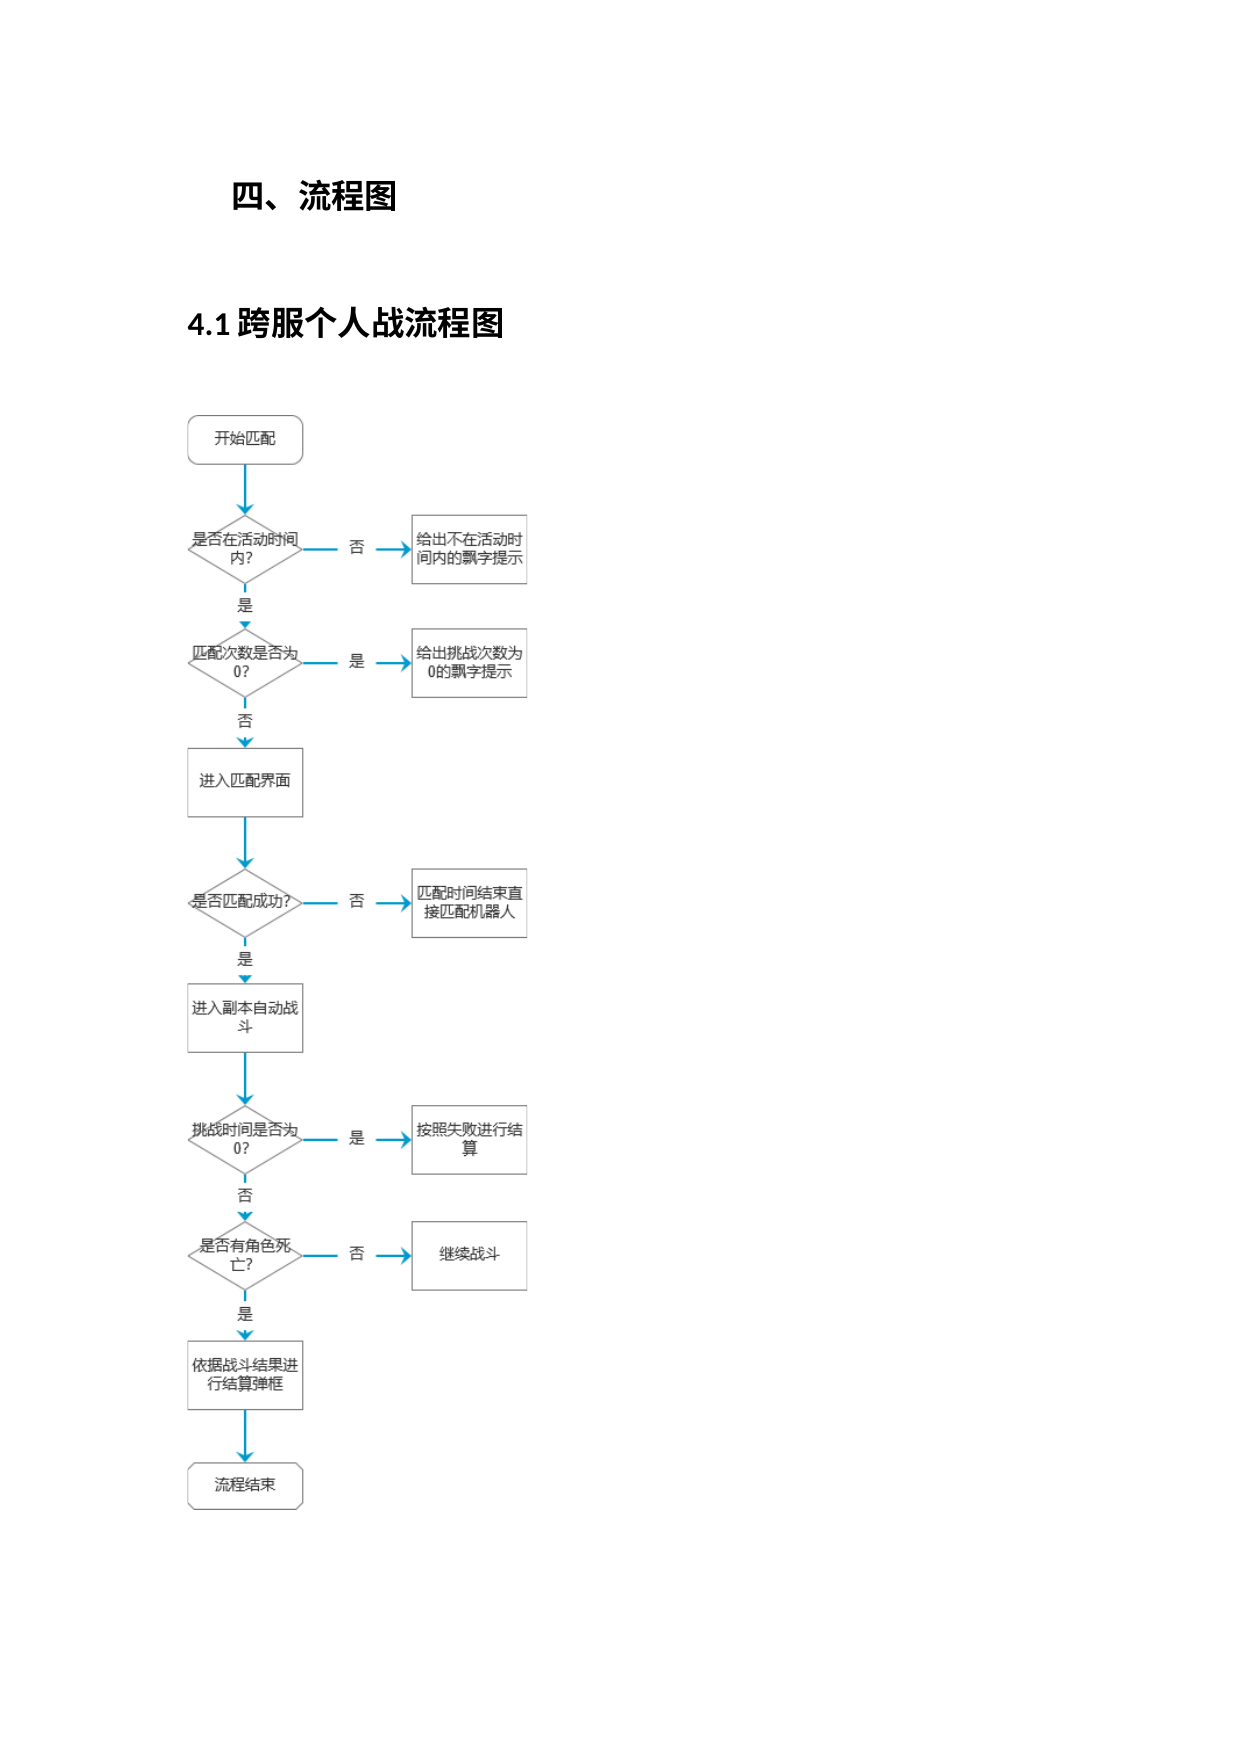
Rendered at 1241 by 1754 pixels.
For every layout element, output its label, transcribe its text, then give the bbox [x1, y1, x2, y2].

subtitle 跨服个人战流程图 [187, 289, 1053, 354]
subtitle 流程图 [187, 162, 1053, 227]
picture [187, 415, 528, 1510]
